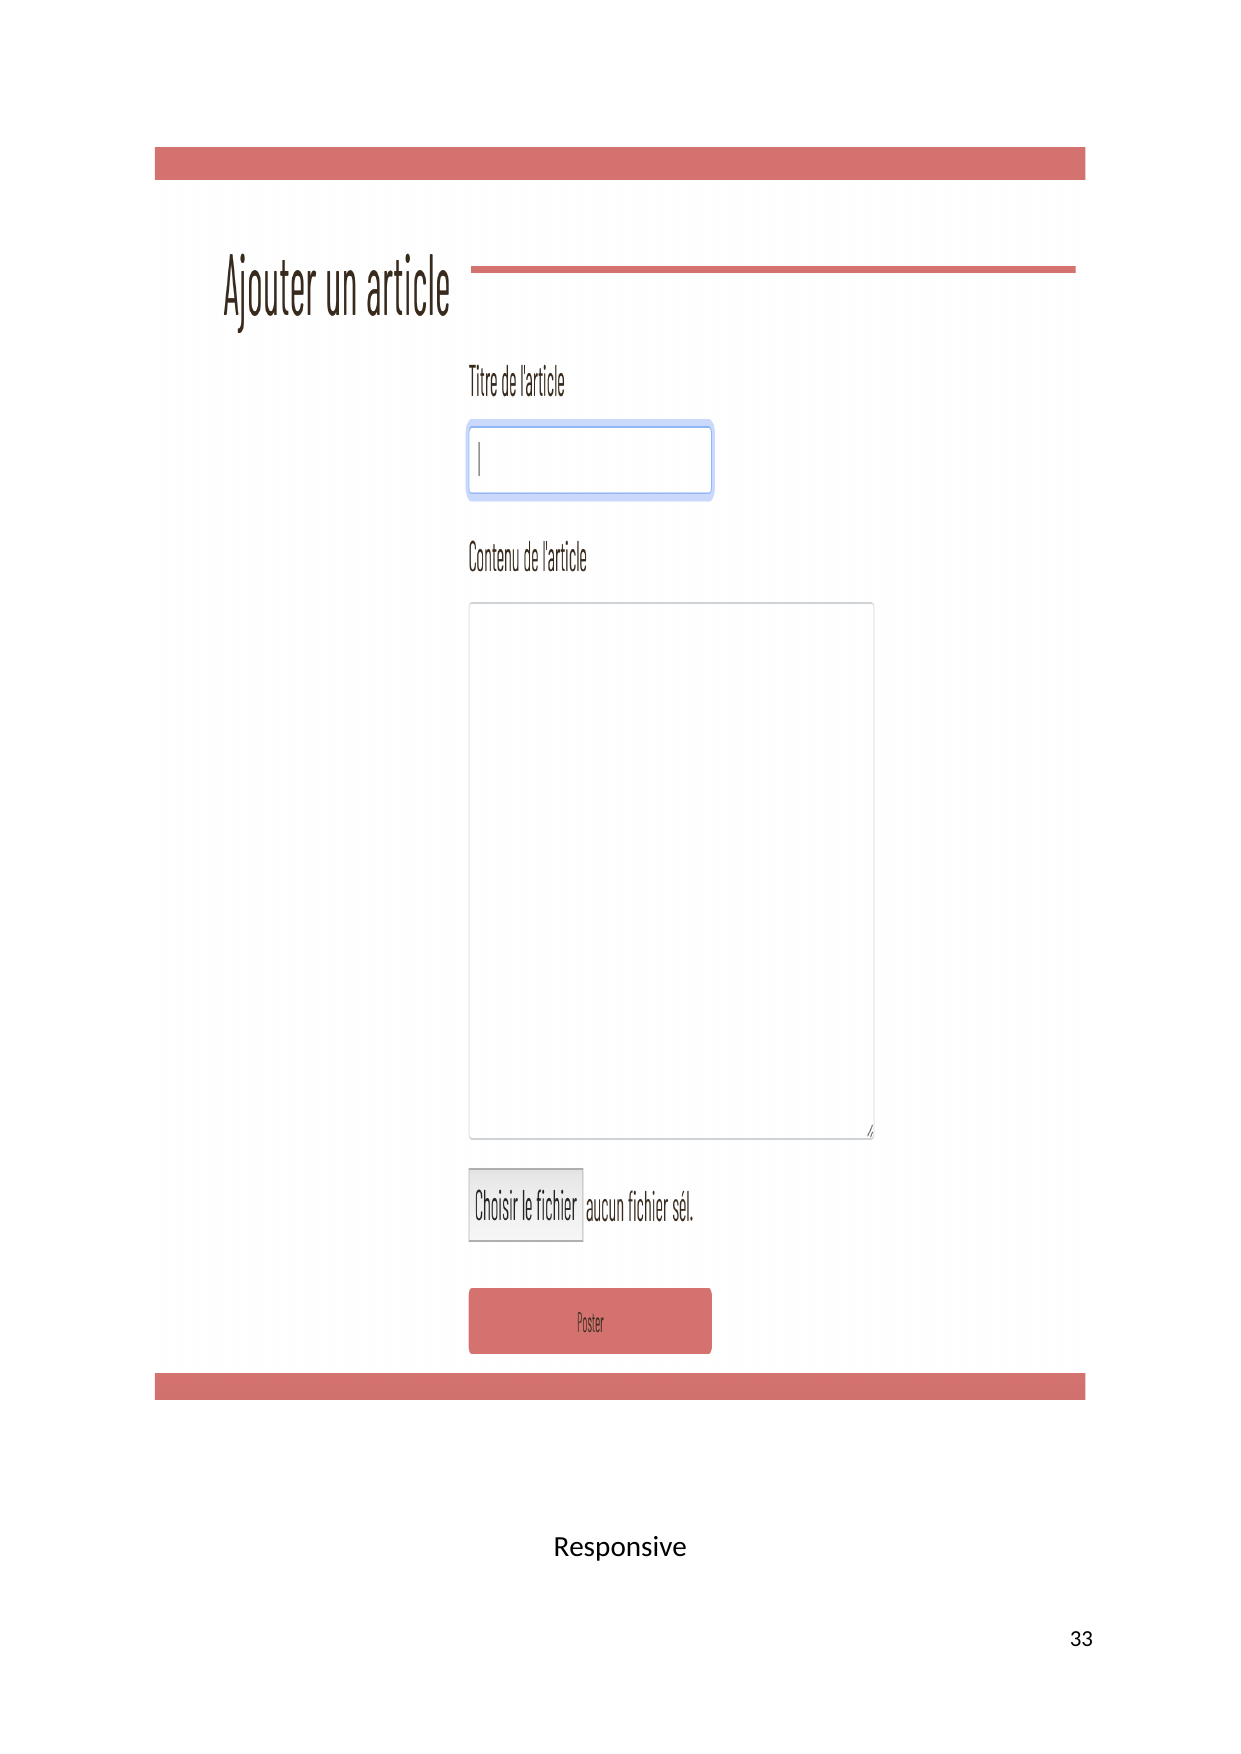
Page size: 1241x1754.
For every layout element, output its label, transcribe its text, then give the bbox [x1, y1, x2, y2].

picture [154, 147, 1086, 1400]
text Responsive [148, 1528, 1093, 1564]
